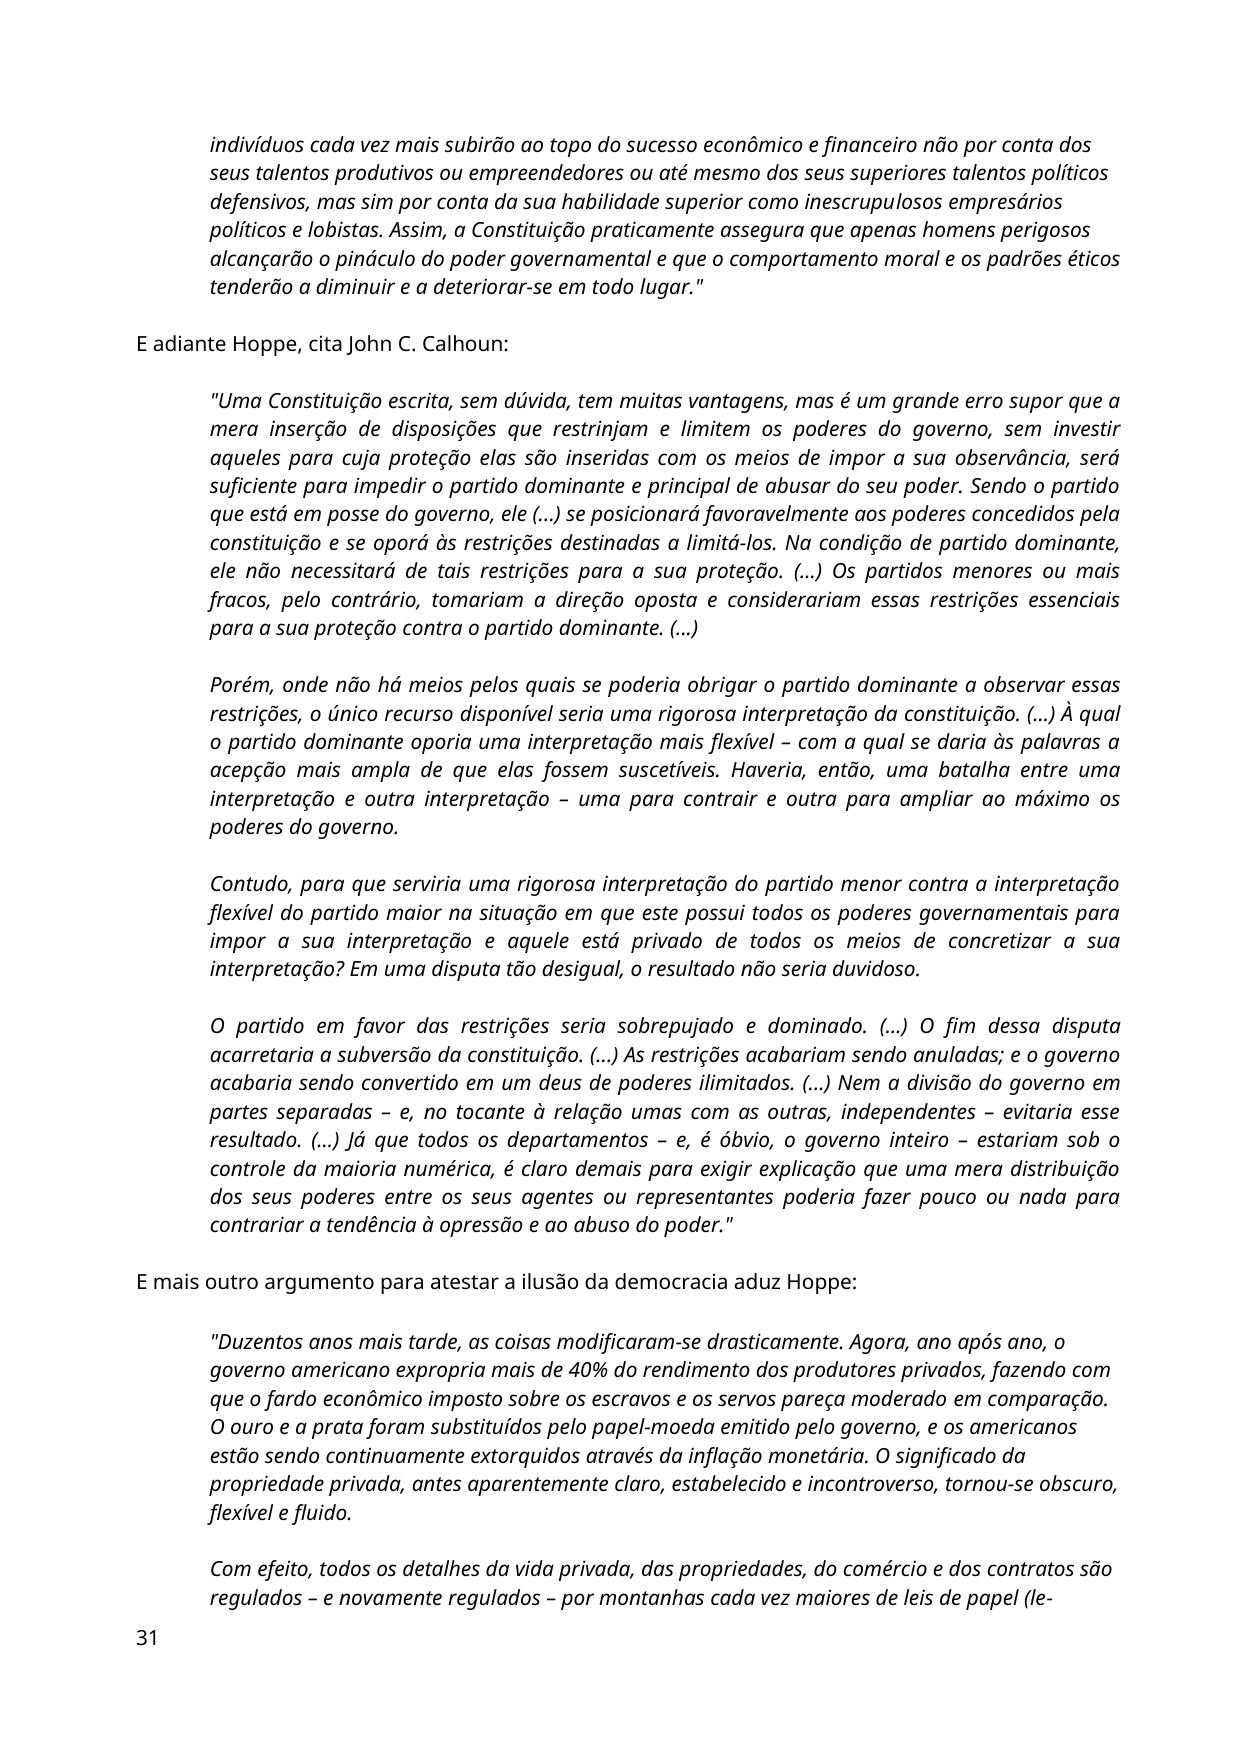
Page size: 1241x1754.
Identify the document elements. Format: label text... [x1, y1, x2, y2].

text O partido em favor das restrições seria sobrepujado e dominado. (...) O fim dessa disputa acarretaria a subversão da constituição. (...) As restrições acabariam sendo anuladas; e o governo acabaria sendo convertido em um deus de poderes ilimitados. (...) Nem a divisão do governo em partes separadas – e, no tocante à relação umas com as outras, independentes – evitaria esse resultado. (...) Já que todos os departamentos – e, é óbvio, o governo inteiro – estariam sob o controle da maioria numérica, é claro demais para exigir explicação que uma mera distribuição dos seus poderes entre os seus agentes ou representantes poderia fazer pouco ou nada para contrariar a tendência à opressão e ao abuso do poder." [209, 1011, 1122, 1239]
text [209, 130, 1122, 301]
text Porém, onde não há meios pelos quais se poderia obrigar o partido dominante a observar essas restrições, o único recurso disponível seria uma rigorosa interpretação da constituição. (...) À qual o partido dominante oporia uma interpretação mais flexível – com a qual se daria às palavras a acepção mais ampla de que elas fossem suscetíveis. Haveria, então, uma batalha entre uma interpretação e outra interpretação – uma para contrair e outra para ampliar ao máximo os poderes do governo. [209, 670, 1122, 841]
text "Uma Constituição escrita, sem dúvida, tem muitas vantagens, mas é um grande erro supor que a mera inserção de disposições que restrinjam e limitem os poderes do governo, sem investir aqueles para cuja proteção elas são inseridas com os meios de impor a sua observância, será suficiente para impedir o partido dominante e principal de abusar do seu poder. Sendo o partido que está em posse do governo, ele (...) se posicionará favoravelmente aos poderes concedidos pela constituição e se oporá às restrições destinadas a limitá-los. Na condição de partido dominante, ele não necessitará de tais restrições para a sua proteção. (...) Os partidos menores ou mais fracos, pelo contrário, tomariam a direção oposta e considerariam essas restrições essenciais para a sua proteção contra o partido dominante. (...) [209, 386, 1122, 642]
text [209, 1554, 1122, 1611]
text E mais outro argumento para atestar a ilusão da democracia aduz Hoppe: [136, 1267, 1122, 1296]
text "Duzentos anos mais tarde, as coisas modificaram-se drasticamente. Agora, ano após ano, o governo americano expropria mais de 40% do rendimento dos produtores privados, fazendo com que o fardo econômico imposto sobre os escravos e os servos pareça moderado em comparação. O ouro e a prata foram substituídos pelo papel-moeda emitido pelo governo, e os americanos estão sendo continuamente extorquidos através da inflação monetária. O significado da propriedade privada, antes aparentemente claro, estabelecido e incontroverso, tornou-se obscuro, flexível e fluido. [209, 1296, 1122, 1526]
text Contudo, para que serviria uma rigorosa interpretação do partido menor contra a interpretação flexível do partido maior na situação em que este possui todos os poderes governamentais para impor a sua interpretação e aquele está privado de todos os meios de concretizar a sua interpretação? Em uma disputa tão desigual, o resultado não seria duvidoso. [209, 869, 1122, 983]
text E adiante Hoppe, cita John C. Calhoun: [136, 329, 1122, 357]
